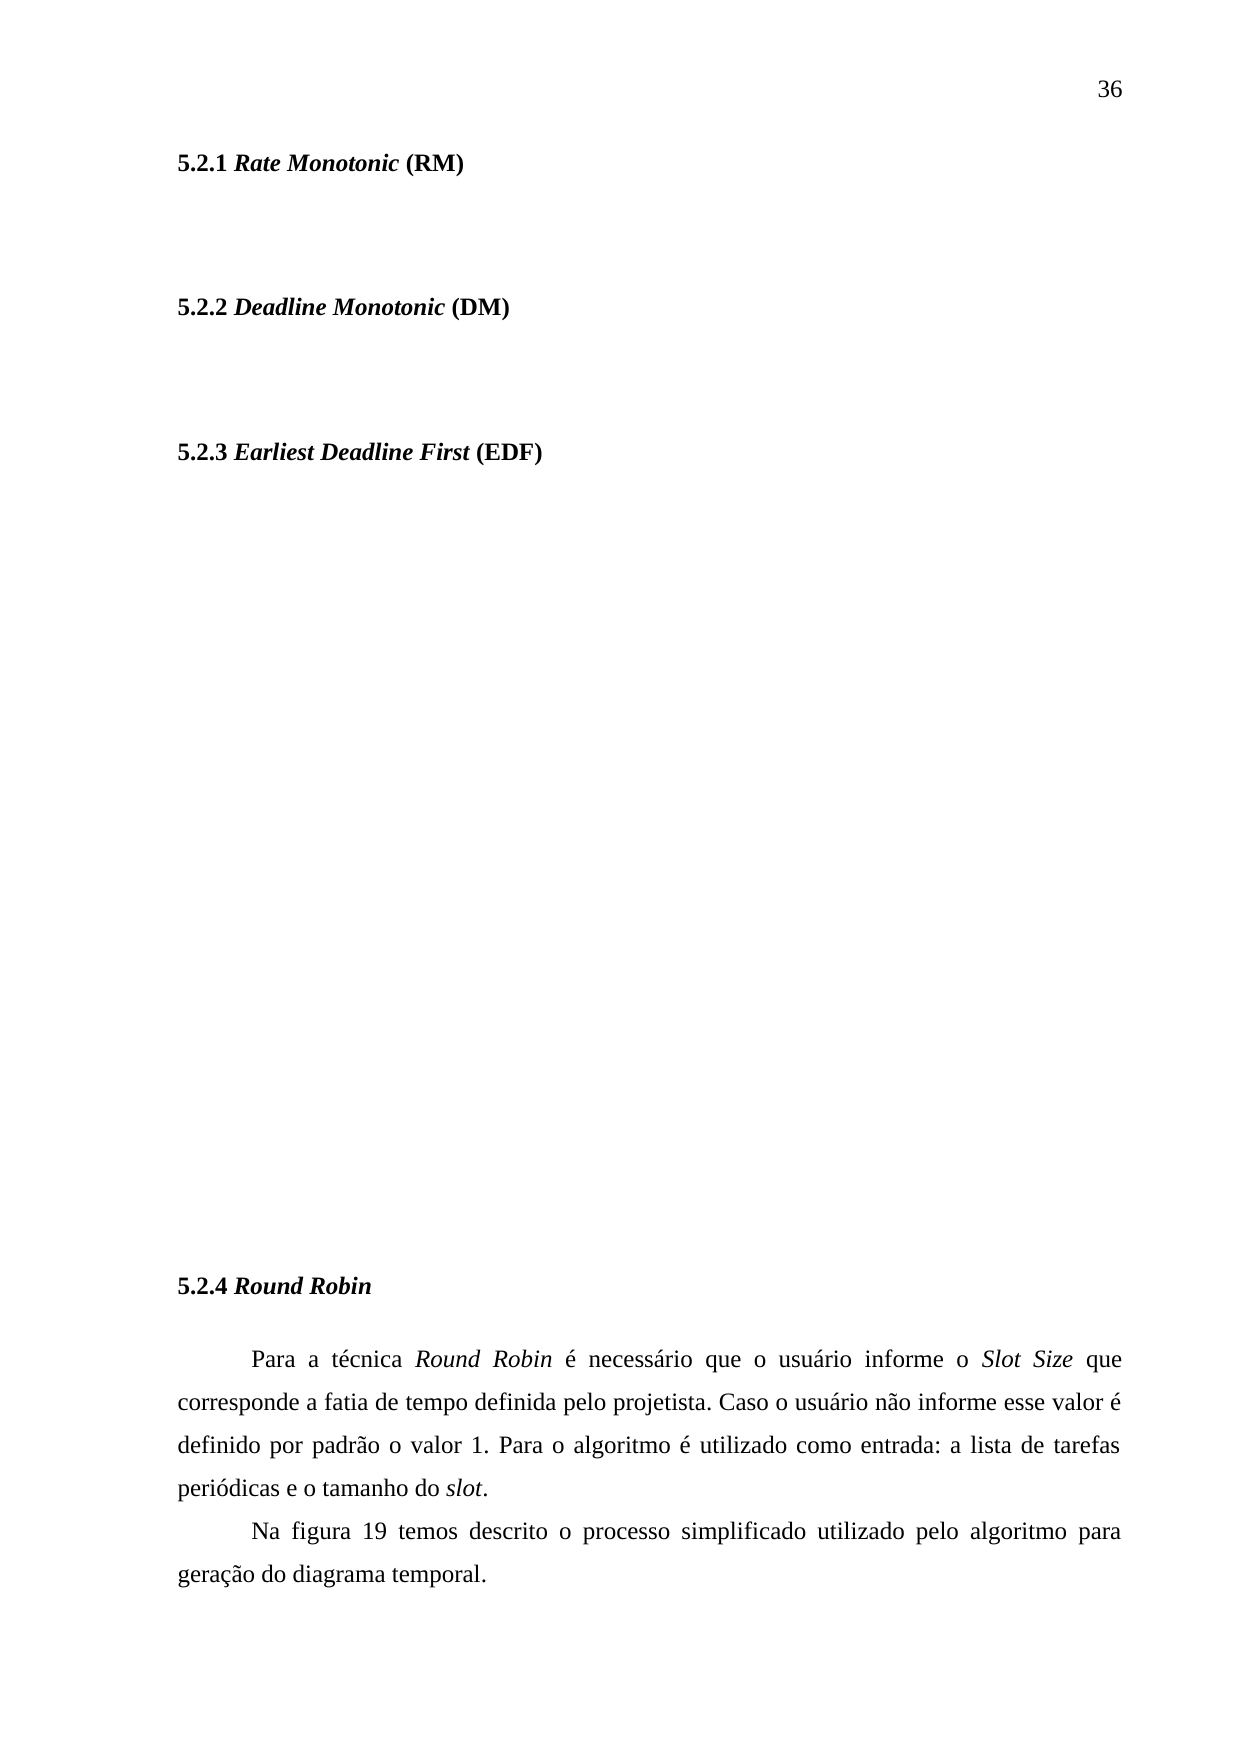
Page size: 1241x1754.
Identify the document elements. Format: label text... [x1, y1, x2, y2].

text Na figura 19 temos descrito o processo simplificado utilizado pelo algoritmo para geração do diagrama temporal. [177, 1516, 1122, 1588]
subtitle 5.2.4 Round Robin [177, 1271, 1122, 1300]
subtitle 5.2.1 Rate Monotonic (RM) [177, 148, 1122, 176]
subtitle 5.2.3 Earliest Deadline First (EDF) [177, 437, 1122, 466]
text Para a técnica Round Robin é necessário que o usuário informe o Slot Size que corresponde a fatia de tempo definida pelo projetista. Caso o usuário não informe esse valor é definido por padrão o valor 1. Para o algoritmo é utilizado como entrada: a lista de tarefas periódicas e o tamanho do slot. [177, 1344, 1122, 1502]
subtitle 5.2.2 Deadline Monotonic (DM) [177, 292, 1122, 321]
